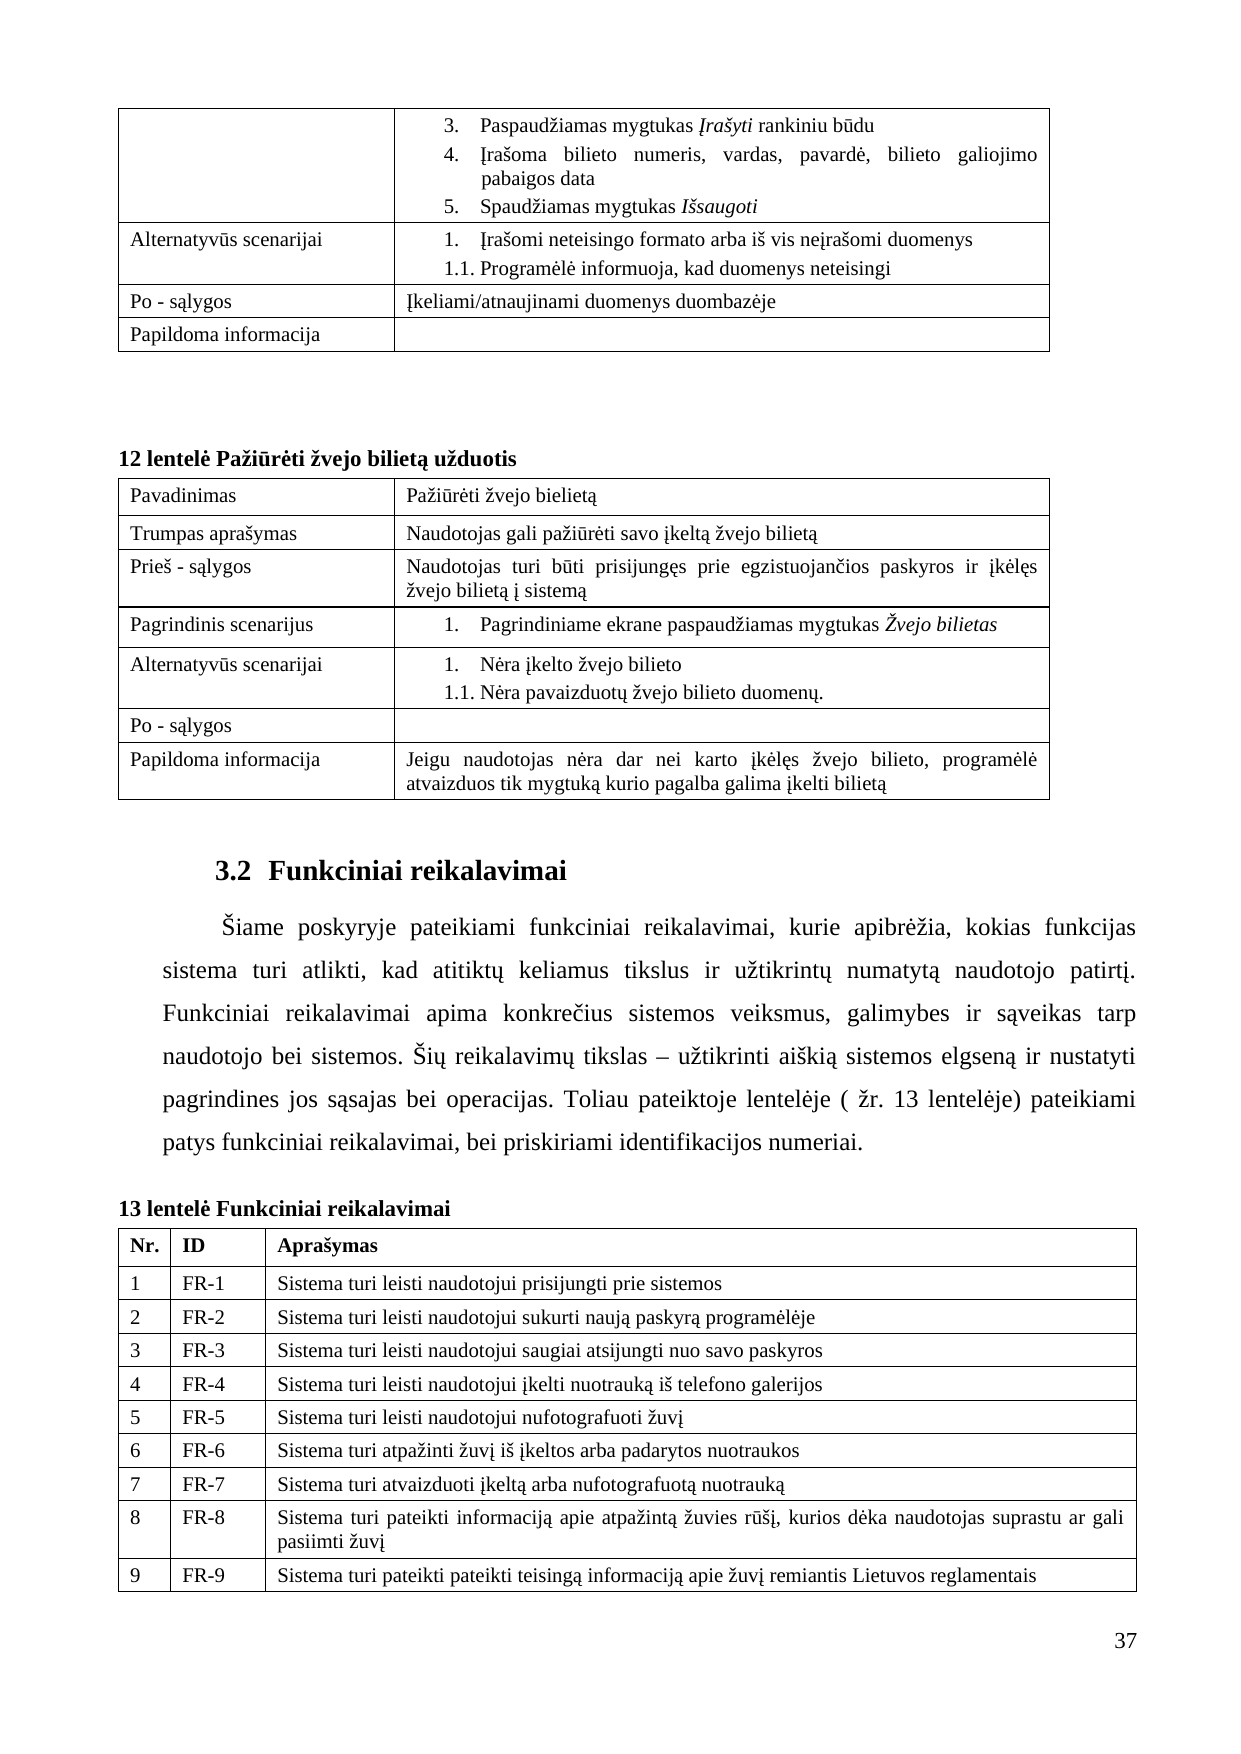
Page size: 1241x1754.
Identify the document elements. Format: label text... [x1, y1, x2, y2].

table_cell Sistema turi pateikti informaciją apie atpažintą žuvies rūšį, kurios dėka naudotojas suprastu ar gali pasiimti žuvį [266, 1501, 1136, 1557]
table_header Pavadinimas [119, 479, 394, 515]
table_header Nr. [119, 1229, 170, 1266]
text Šiame poskyryje pateikiami funkciniai reikalavimai, kurie apibrėžia, kokias funkcijas sistema turi atlikti, kad atitiktų keliamus tikslus ir užtikrintų numatytą naudotojo patirtį. Funkciniai reikalavimai apima konkrečius sistemos veiksmus, galimybes ir sąveikas tarp naudotojo bei sistemos. Šių reikalavimų tikslas – užtikrinti aiškią sistemos elgseną ir nustatyti pagrindines jos sąsajas bei operacijas. Toliau pateiktoje lentelėje ( žr. 13 lentelėje) pateikiami patys funkciniai reikalavimai, bei priskiriami identifikacijos numeriai. [162, 912, 1137, 1156]
table_cell 2 [119, 1300, 170, 1333]
table_header Aprašymas [266, 1229, 1136, 1266]
table_cell Pagrindiniame ekrane paspaudžiamas mygtukas Žvejo bilietas [395, 608, 1049, 647]
table_cell Įkeliami/atnaujinami duomenys duombazėje [395, 285, 1049, 317]
text 13 lentelė Funkciniai reikalavimai [118, 1195, 1137, 1222]
table_header Pažiūrėti žvejo bielietą [395, 479, 1049, 515]
table_cell Sistema turi atvaizduoti įkeltą arba nufotografuotą nuotrauką [266, 1468, 1136, 1500]
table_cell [119, 109, 394, 222]
table_cell 4 [119, 1367, 170, 1400]
table_cell FR-4 [171, 1367, 265, 1400]
table_cell Sistema turi leisti naudotojui sukurti naują paskyrą programėlėje [266, 1300, 1136, 1333]
text 12 lentelė Pažiūrėti žvejo bilietą užduotis [118, 445, 1137, 471]
table_cell FR-3 [171, 1334, 265, 1366]
table_cell Naudotojas turi būti prisijungęs prie egzistuojančios paskyros ir įkėlęs žvejo bilietą į sistemą [395, 550, 1049, 606]
table_cell 5 [119, 1401, 170, 1433]
table_cell [395, 318, 1049, 351]
table_cell Sistema turi leisti naudotojui prisijungti prie sistemos [266, 1267, 1136, 1299]
table_cell FR-2 [171, 1300, 265, 1333]
table_header ID [171, 1229, 265, 1266]
table_cell Sistema turi leisti naudotojui nufotografuoti žuvį [266, 1401, 1136, 1433]
table_cell Papildoma informacija [119, 743, 394, 799]
table_cell Pagrindinis scenarijus [119, 608, 394, 647]
table_cell 7 [119, 1468, 170, 1500]
table_cell Sistema turi leisti naudotojui saugiai atsijungti nuo savo paskyros [266, 1334, 1136, 1366]
table_cell Sistema turi pateikti pateikti teisingą informaciją apie žuvį remiantis Lietuvos reglamentais [266, 1559, 1136, 1591]
table_cell 6 [119, 1434, 170, 1467]
table_cell Alternatyvūs scenarijai [119, 648, 394, 708]
table_cell Papildoma informacija [119, 318, 394, 351]
table_cell FR-8 [171, 1501, 265, 1557]
table_cell FR-9 [171, 1559, 265, 1591]
table_cell 3 [119, 1334, 170, 1366]
table_cell [395, 709, 1049, 742]
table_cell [395, 109, 1049, 222]
table_cell FR-5 [171, 1401, 265, 1433]
table_cell Nėra įkelto žvejo bilieto Nėra pavaizduotų žvejo bilieto duomenų. [395, 648, 1049, 708]
table_cell Sistema turi leisti naudotojui įkelti nuotrauką iš telefono galerijos [266, 1367, 1136, 1400]
table_cell Po - sąlygos [119, 709, 394, 742]
table_cell Prieš - sąlygos [119, 550, 394, 606]
table_cell FR-6 [171, 1434, 265, 1467]
table_cell 8 [119, 1501, 170, 1557]
table_cell Naudotojas gali pažiūrėti savo įkeltą žvejo bilietą [395, 516, 1049, 549]
subtitle 3.2 Funkciniai reikalavimai [215, 853, 1137, 887]
table_cell 1 [119, 1267, 170, 1299]
table_cell FR-1 [171, 1267, 265, 1299]
table_cell Trumpas aprašymas [119, 516, 394, 549]
table_cell FR-7 [171, 1468, 265, 1500]
table_cell Jeigu naudotojas nėra dar nei karto įkėlęs žvejo bilieto, programėlė atvaizduos tik mygtuką kurio pagalba galima įkelti bilietą [395, 743, 1049, 799]
table_cell Sistema turi atpažinti žuvį iš įkeltos arba padarytos nuotraukos [266, 1434, 1136, 1467]
table_cell Po - sąlygos [119, 285, 394, 317]
table_cell Alternatyvūs scenarijai [119, 223, 394, 284]
table_cell Įrašomi neteisingo formato arba iš vis neįrašomi duomenys Programėlė informuoja, kad duomenys neteisingi [395, 223, 1049, 284]
table_cell 9 [119, 1559, 170, 1591]
